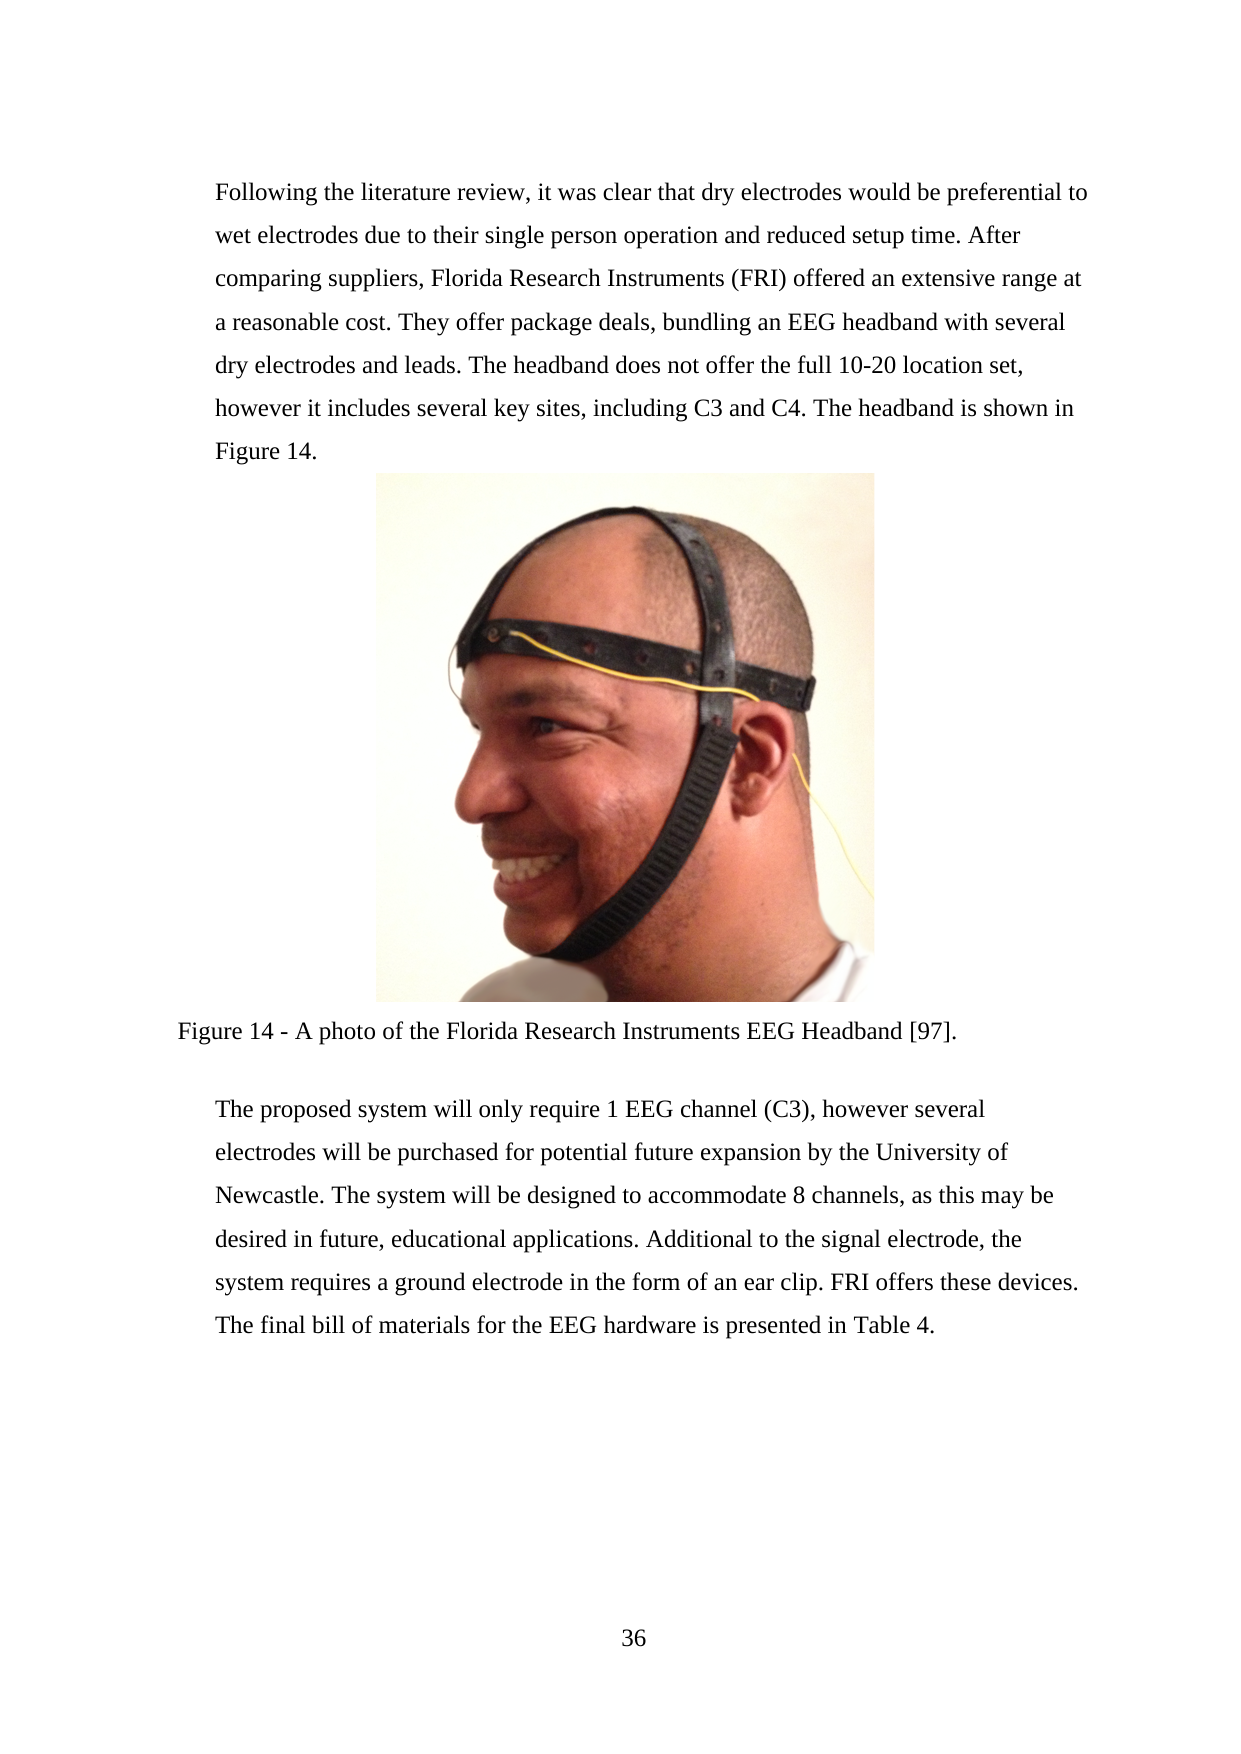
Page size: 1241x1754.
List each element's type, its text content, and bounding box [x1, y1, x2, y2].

text The proposed system will only require 1 EEG channel (C3), however several electrodes will be purchased for potential future expansion by the University of Newcastle. The system will be designed to accommodate 8 channels, as this may be desired in future, educational applications. Additional to the signal electrode, the system requires a ground electrode in the form of an ear clip. FRI offers these devices. The final bill of materials for the EEG hardware is presented in Table 3. [215, 1094, 1090, 1339]
picture [376, 473, 875, 1002]
text Following the literature review, it was clear that dry electrodes would be preferential to wet electrodes due to their single person operation and reduced setup time. After comparing suppliers, Florida Research Instruments (FRI) offered an extensive range at a reasonable cost. They offer package deals, bundling an EEG headband with several dry electrodes and leads. The headband does not offer the full 10-20 location set, however it includes several key sites, including C3 and C4. The headband is shown in Figure 12. [215, 177, 1090, 465]
